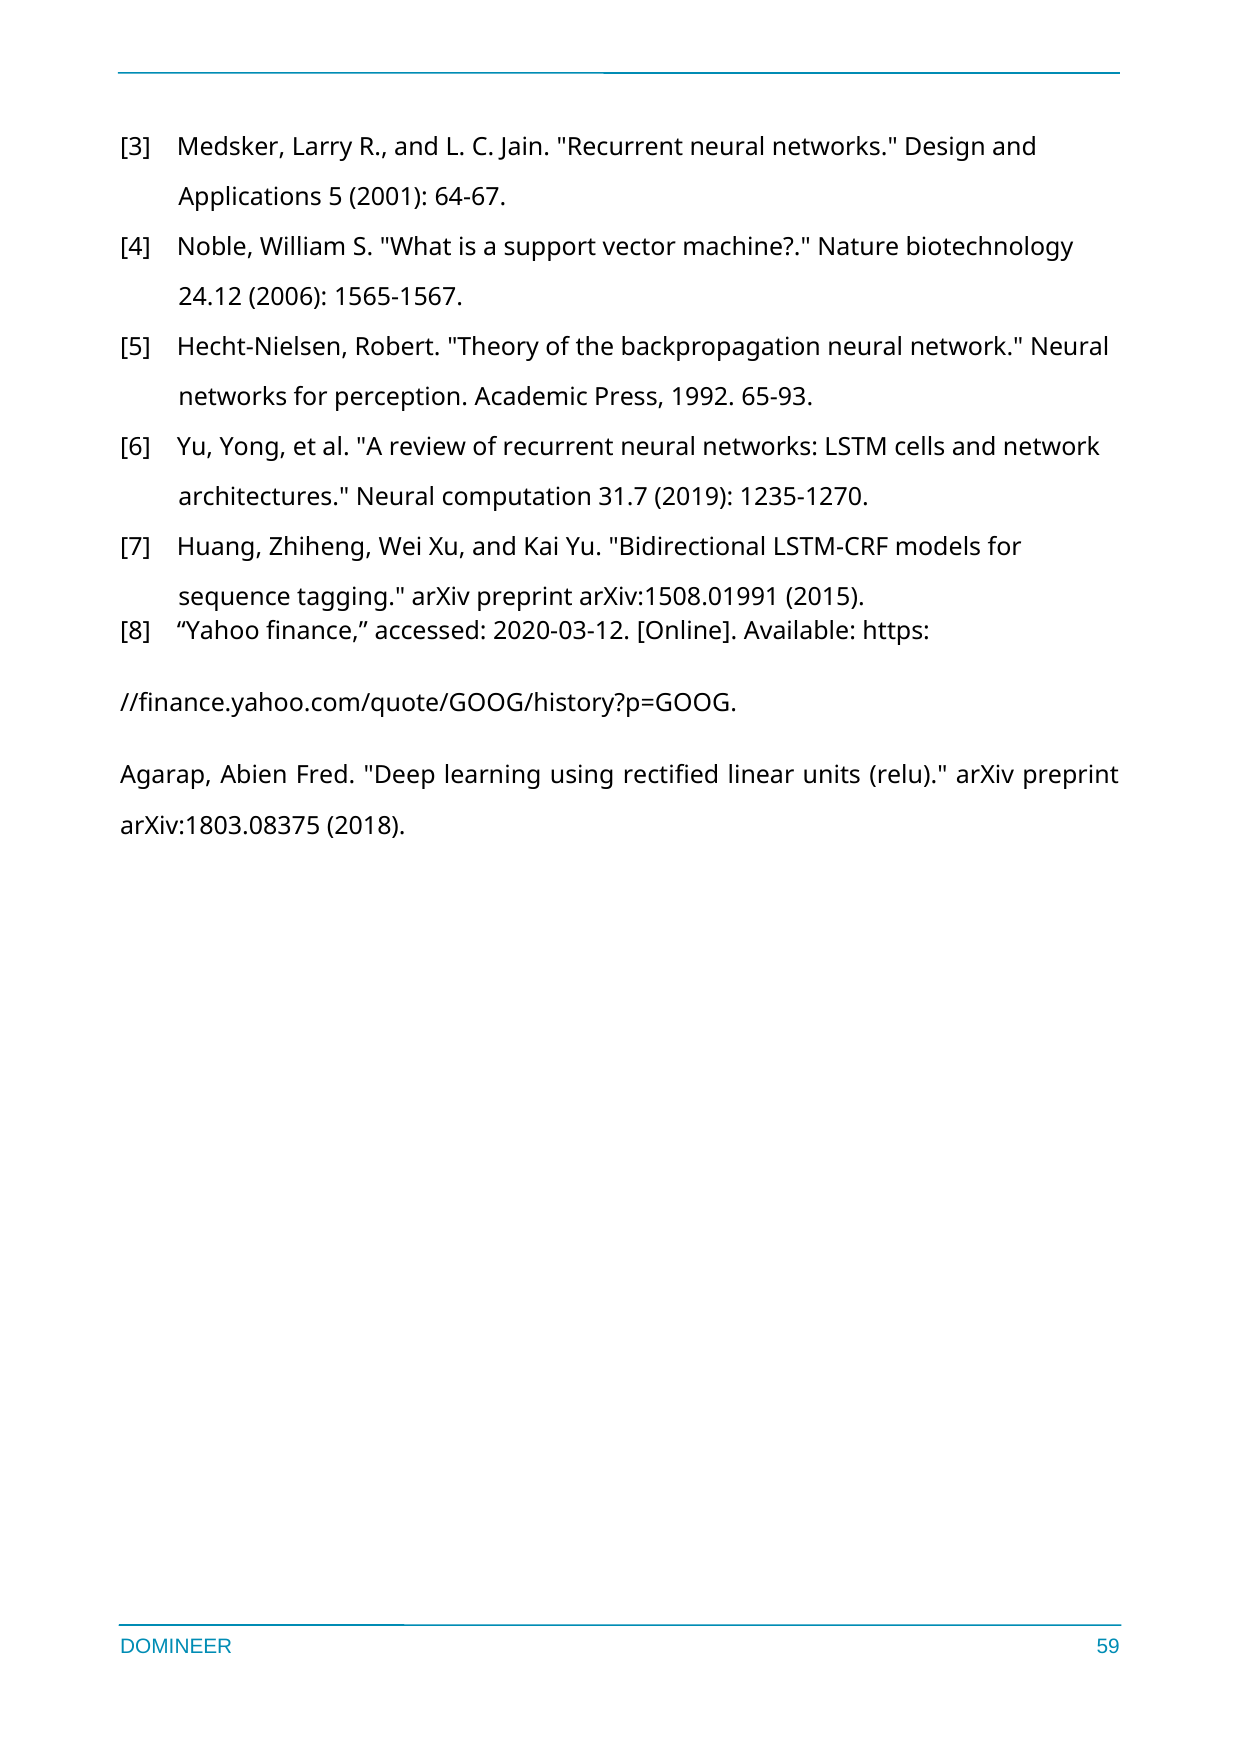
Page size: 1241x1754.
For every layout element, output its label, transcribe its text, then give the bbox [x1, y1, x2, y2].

text Agarap, Abien Fred. "Deep learning using rectified linear units (relu)." arXiv preprint arXiv:1803.08375 (2018). [120, 756, 1120, 841]
text [3] Medsker, Larry R., and L. C. Jain. "Recurrent neural networks." Design and Applications 5 (2001): 64-67. [120, 112, 1120, 212]
text [4] Noble, William S. "What is a support vector machine?." Nature biotechnology 24.12 (2006): 1565-1567. [120, 212, 1120, 312]
text [7] Huang, Zhiheng, Wei Xu, and Kai Yu. "Bidirectional LSTM-CRF models for sequence tagging." arXiv preprint arXiv:1508.01991 (2015). [120, 512, 1120, 612]
text [8] “Yahoo finance,” accessed: 2020-03-12. [Online]. Available: https: [120, 612, 1120, 647]
text [5] Hecht-Nielsen, Robert. "Theory of the backpropagation neural network." Neural networks for perception. Academic Press, 1992. 65-93. [120, 312, 1120, 412]
text //finance.yahoo.com/quote/GOOG/history?p=GOOG. [120, 684, 1120, 718]
text [6] Yu, Yong, et al. "A review of recurrent neural networks: LSTM cells and network architectures." Neural computation 31.7 (2019): 1235-1270. [120, 412, 1120, 512]
